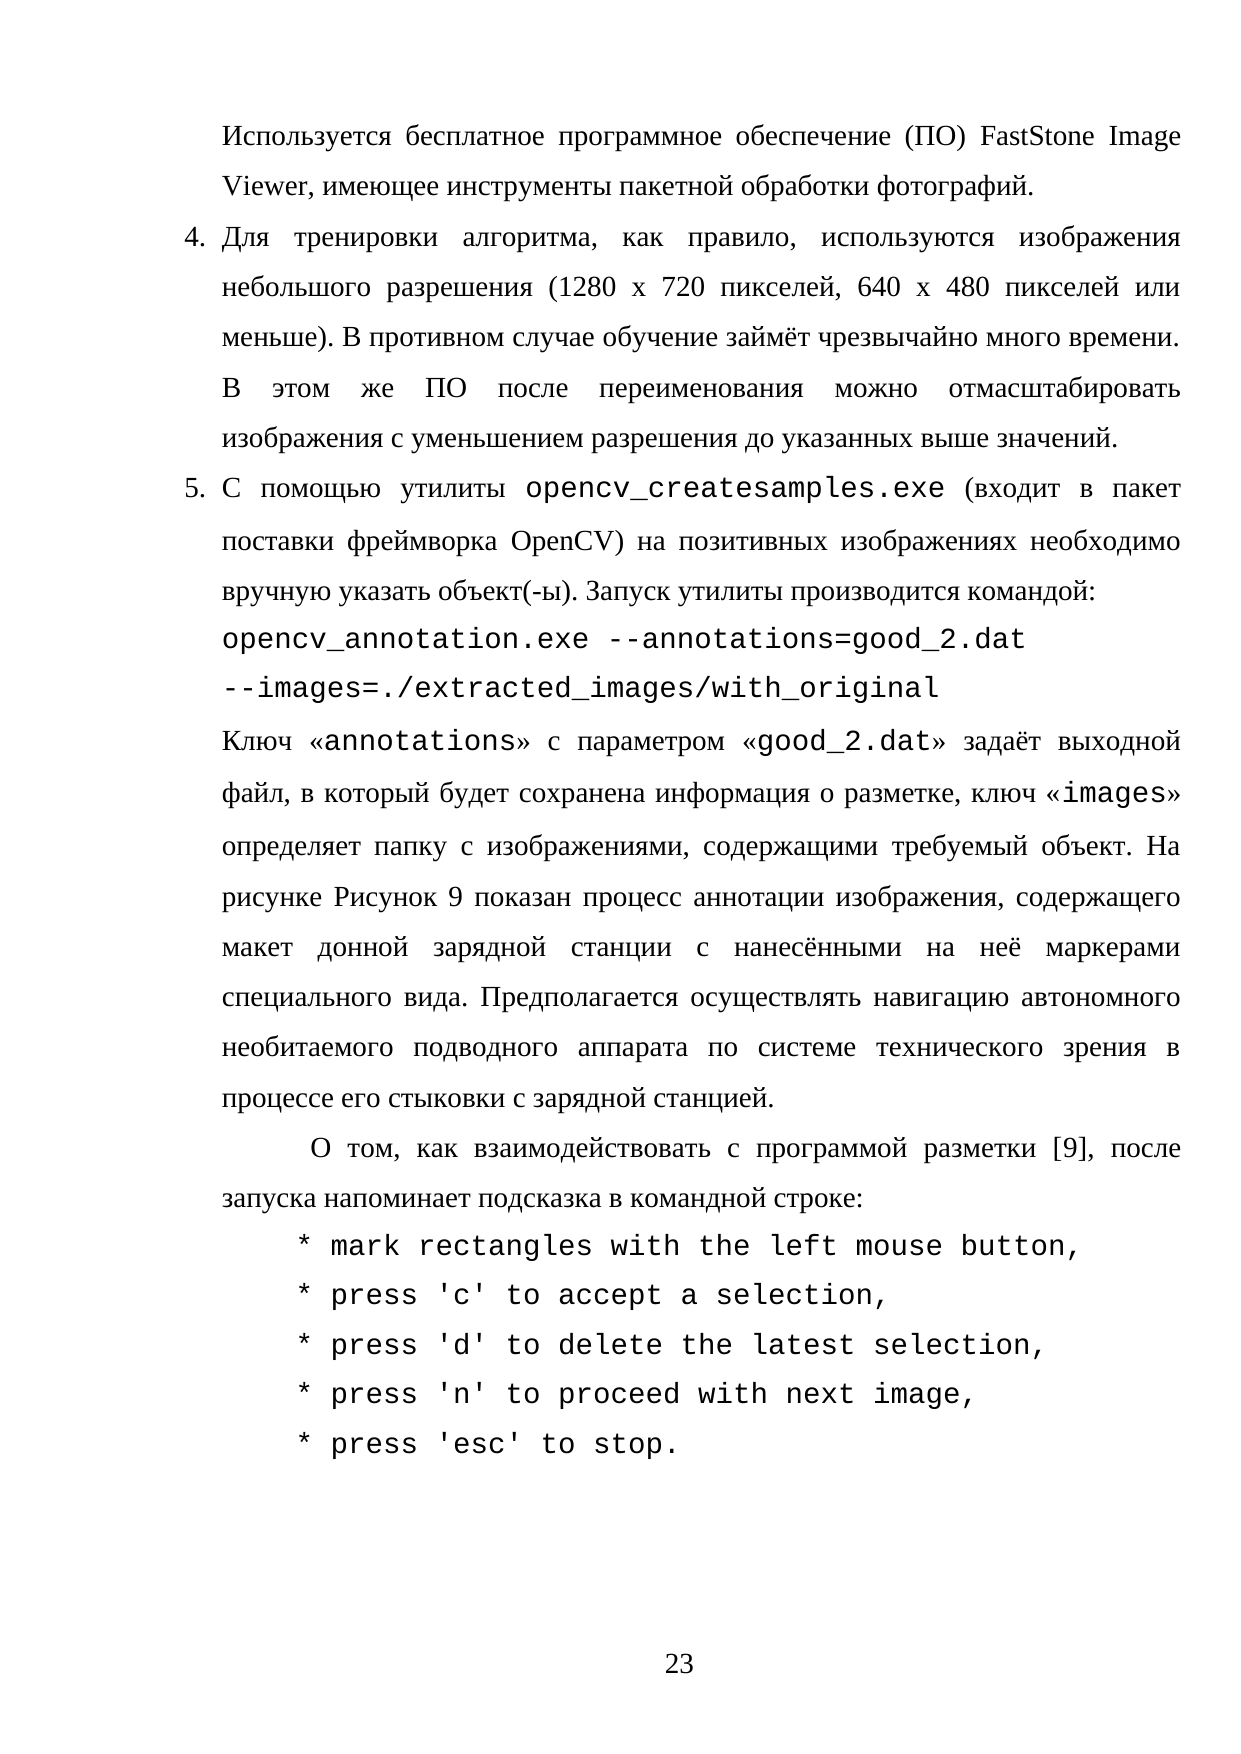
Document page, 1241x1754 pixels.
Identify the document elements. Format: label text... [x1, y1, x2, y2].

list С помощью утилиты opencv_createsamples.exe (входит в пакет поставки фреймворка OpenCV) на позитивных изображениях необходимо вручную указать объект(-ы). Запуск утилиты производится командой: [184, 470, 1181, 607]
list opencv_annotation.exe --annotations=good_2.dat [222, 624, 1181, 657]
list О том, как взаимодействовать с программой разметки [9], после запуска напоминает подсказка в командной строке: [222, 1130, 1181, 1214]
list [184, 118, 1181, 202]
list Ключ «annotations» с параметром «good_2.dat» задаёт выходной файл, в который будет сохранена информация о разметке, ключ «images» определяет папку с изображениями, содержащими требуемый объект. На рисунке Рисунок 9 показан процесс аннотации изображения, содержащего макет донной зарядной станции с нанесёнными на неё маркерами специального вида. Предполагается осуществлять навигацию автономного необитаемого подводного аппарата по системе технического зрения в процессе его стыковки с зарядной станцией. [222, 723, 1181, 1113]
list * press 'c' to accept a selection, [222, 1280, 1181, 1313]
list Для тренировки алгоритма, как правило, используются изображения небольшого разрешения (1280 х 720 пикселей, 640 х 480 пикселей или меньше). В противном случае обучение займёт чрезвычайно много времени. В этом же ПО после переименования можно отмасштабировать изображения с уменьшением разрешения до указанных выше значений. [184, 219, 1181, 453]
list * press 'n' to proceed with next image, [222, 1379, 1181, 1412]
list * press 'esc' to stop. [222, 1429, 1181, 1462]
list --images=./extracted_images/with_original [222, 673, 1181, 706]
list * press 'd' to delete the latest selection, [222, 1330, 1181, 1363]
list * mark rectangles with the left mouse button, [222, 1231, 1181, 1264]
